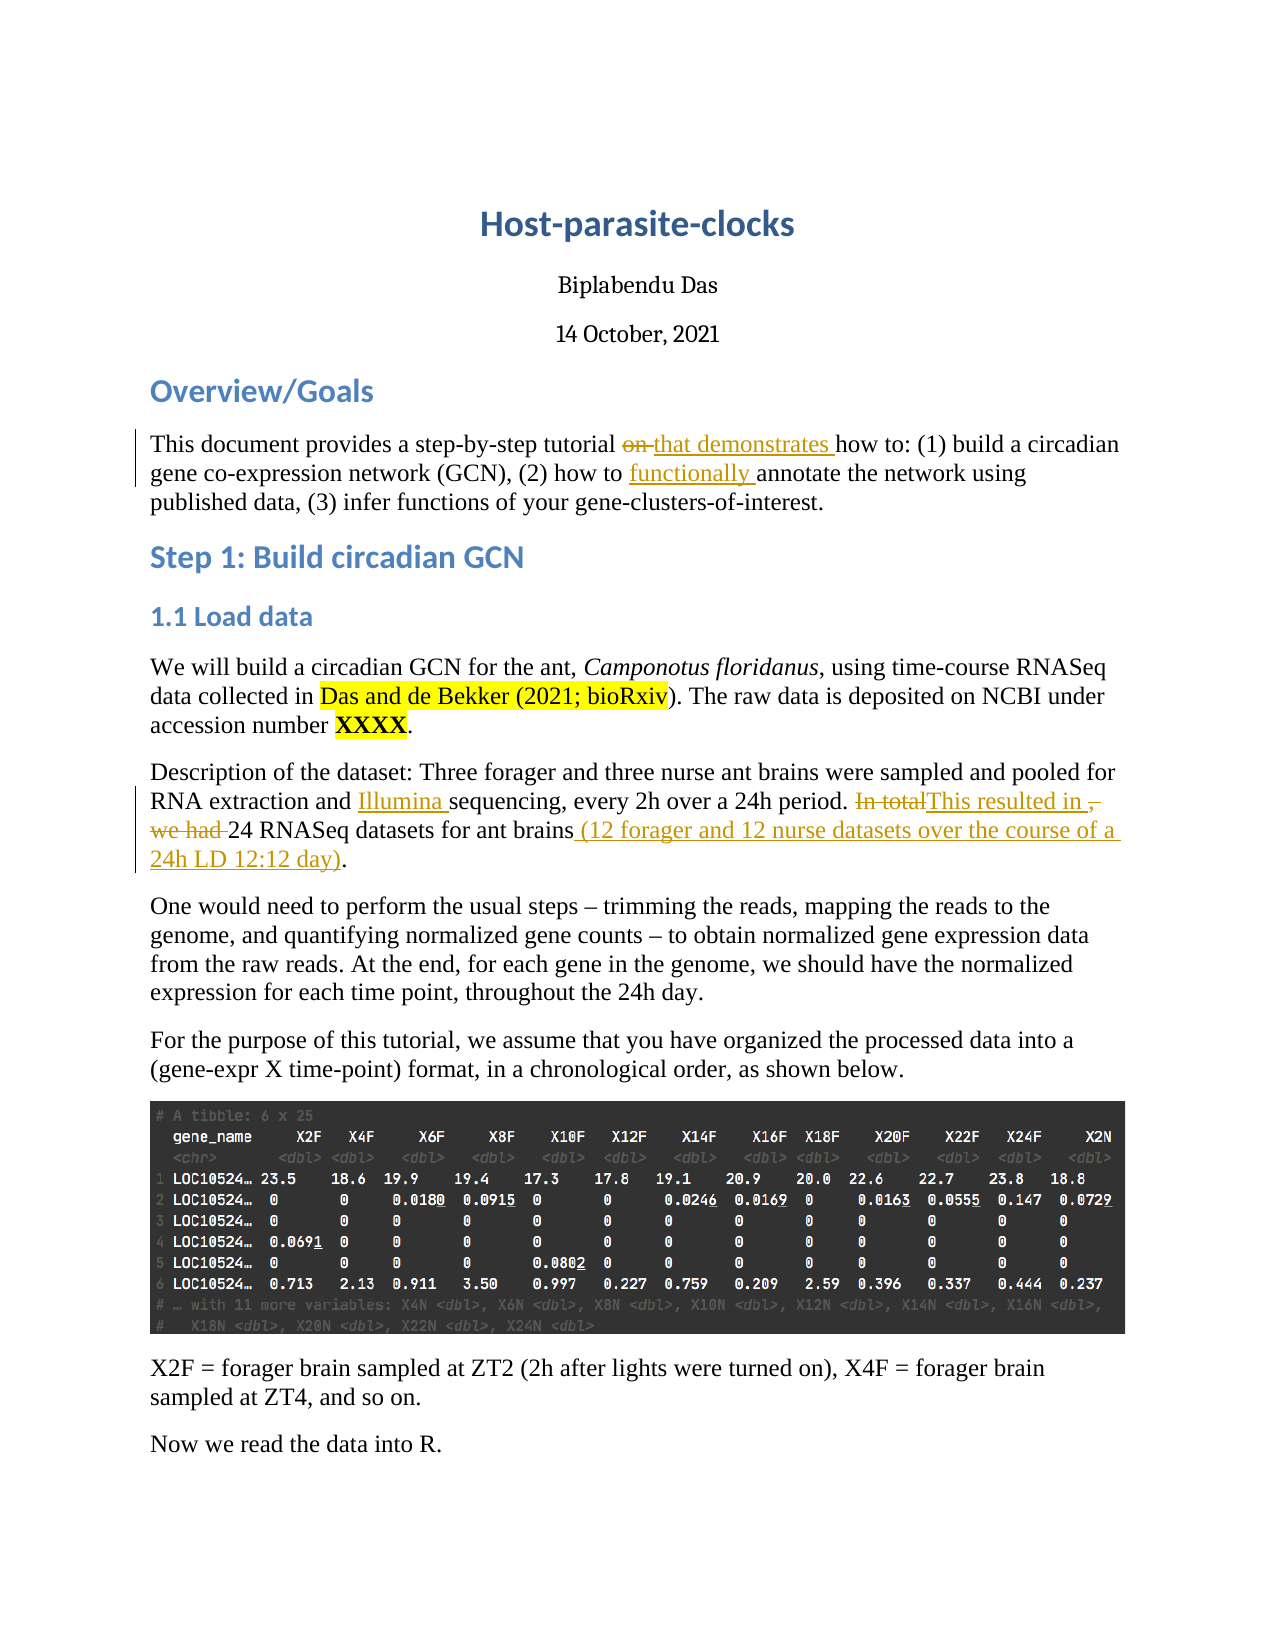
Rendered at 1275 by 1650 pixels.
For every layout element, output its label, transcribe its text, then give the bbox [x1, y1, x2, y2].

subtitle Step 1: Build circadian GCN [150, 537, 1125, 577]
subtitle Overview/Goals [150, 370, 1125, 411]
text Description of the dataset: Three forager and three nurse ant brains were sampled and pooled for RNA extraction and sequencing, every 2h over a 24h period. 24 RNASeq datasets for ant brains. [150, 757, 1125, 872]
text For the purpose of this tutorial, we assume that you have organized the processed data into a (gene-expr X time-point) format, in a chronological order, as shown below. [150, 1025, 1125, 1082]
title Host-parasite-clocks [150, 200, 1125, 246]
subtitle 1.1 Load data [150, 598, 1125, 634]
text Biplabendu Das [150, 271, 1125, 299]
text This document provides a step-by-step tutorial how to: (1) build a circadian gene co-expression network (GCN), (2) how to annotate the network using published data, (3) infer functions of your gene-clusters-of-interest. [150, 429, 1125, 516]
text X2F = forager brain sampled at ZT2 (2h after lights were turned on), X4F = forager brain sampled at ZT4, and so on. [150, 1353, 1125, 1410]
picture [150, 1101, 1125, 1334]
text One would need to perform the usual steps – trimming the reads, mapping the reads to the genome, and quantifying normalized gene counts – to obtain normalized gene expression data from the raw reads. At the end, for each gene in the genome, we should have the normalized expression for each time point, throughout the 24h day. [150, 891, 1125, 1006]
text 14 October, 2021 [150, 320, 1125, 349]
text We will build a circadian GCN for the ant, Camponotus floridanus, using time-course RNASeq data collected in Das and de Bekker (2021; bioRxiv). The raw data is deposited on NCBI under accession number XXXX. [150, 652, 1125, 739]
text Now we read the data into R. [150, 1429, 1125, 1458]
